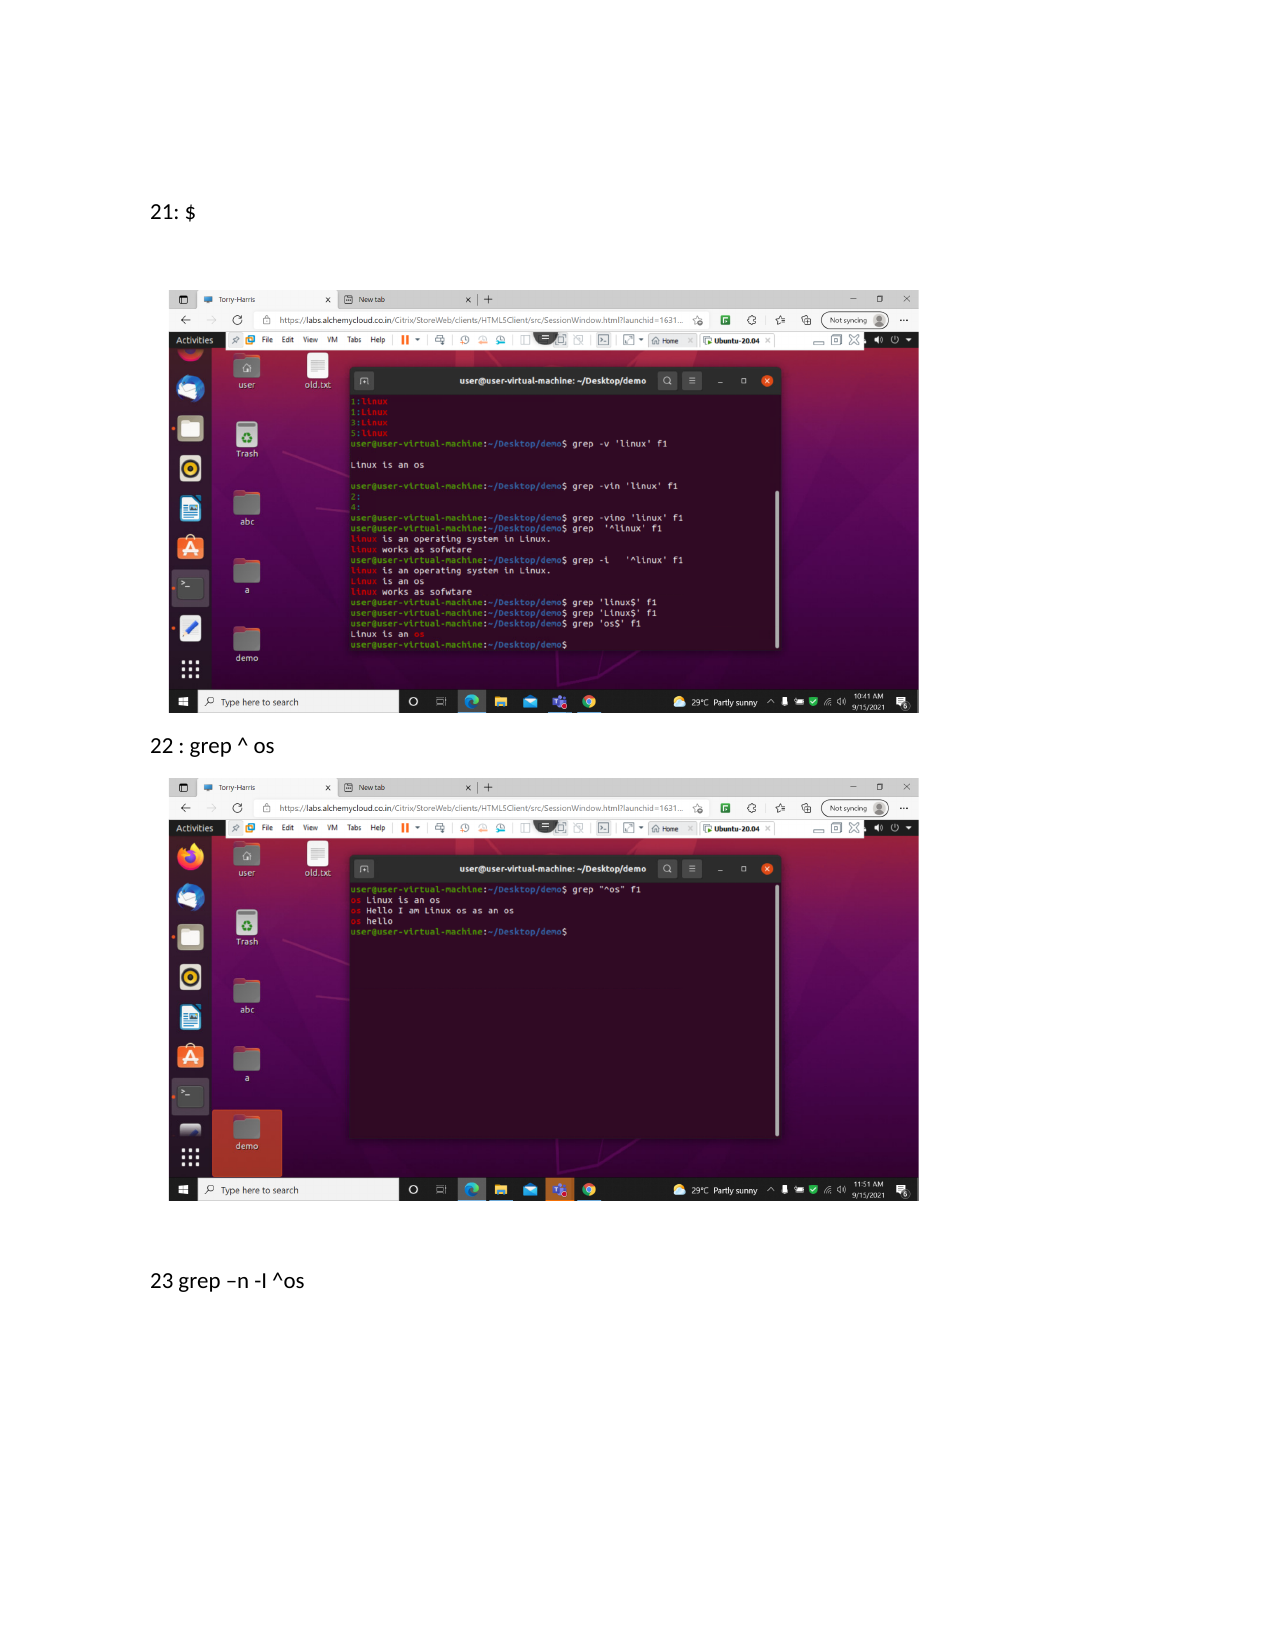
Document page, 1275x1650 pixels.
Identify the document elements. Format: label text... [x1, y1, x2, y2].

text 23 grep –n -I ^os [150, 1266, 1125, 1294]
text 22 : grep ^ os [150, 731, 1125, 759]
text 21: $ [150, 197, 1125, 225]
